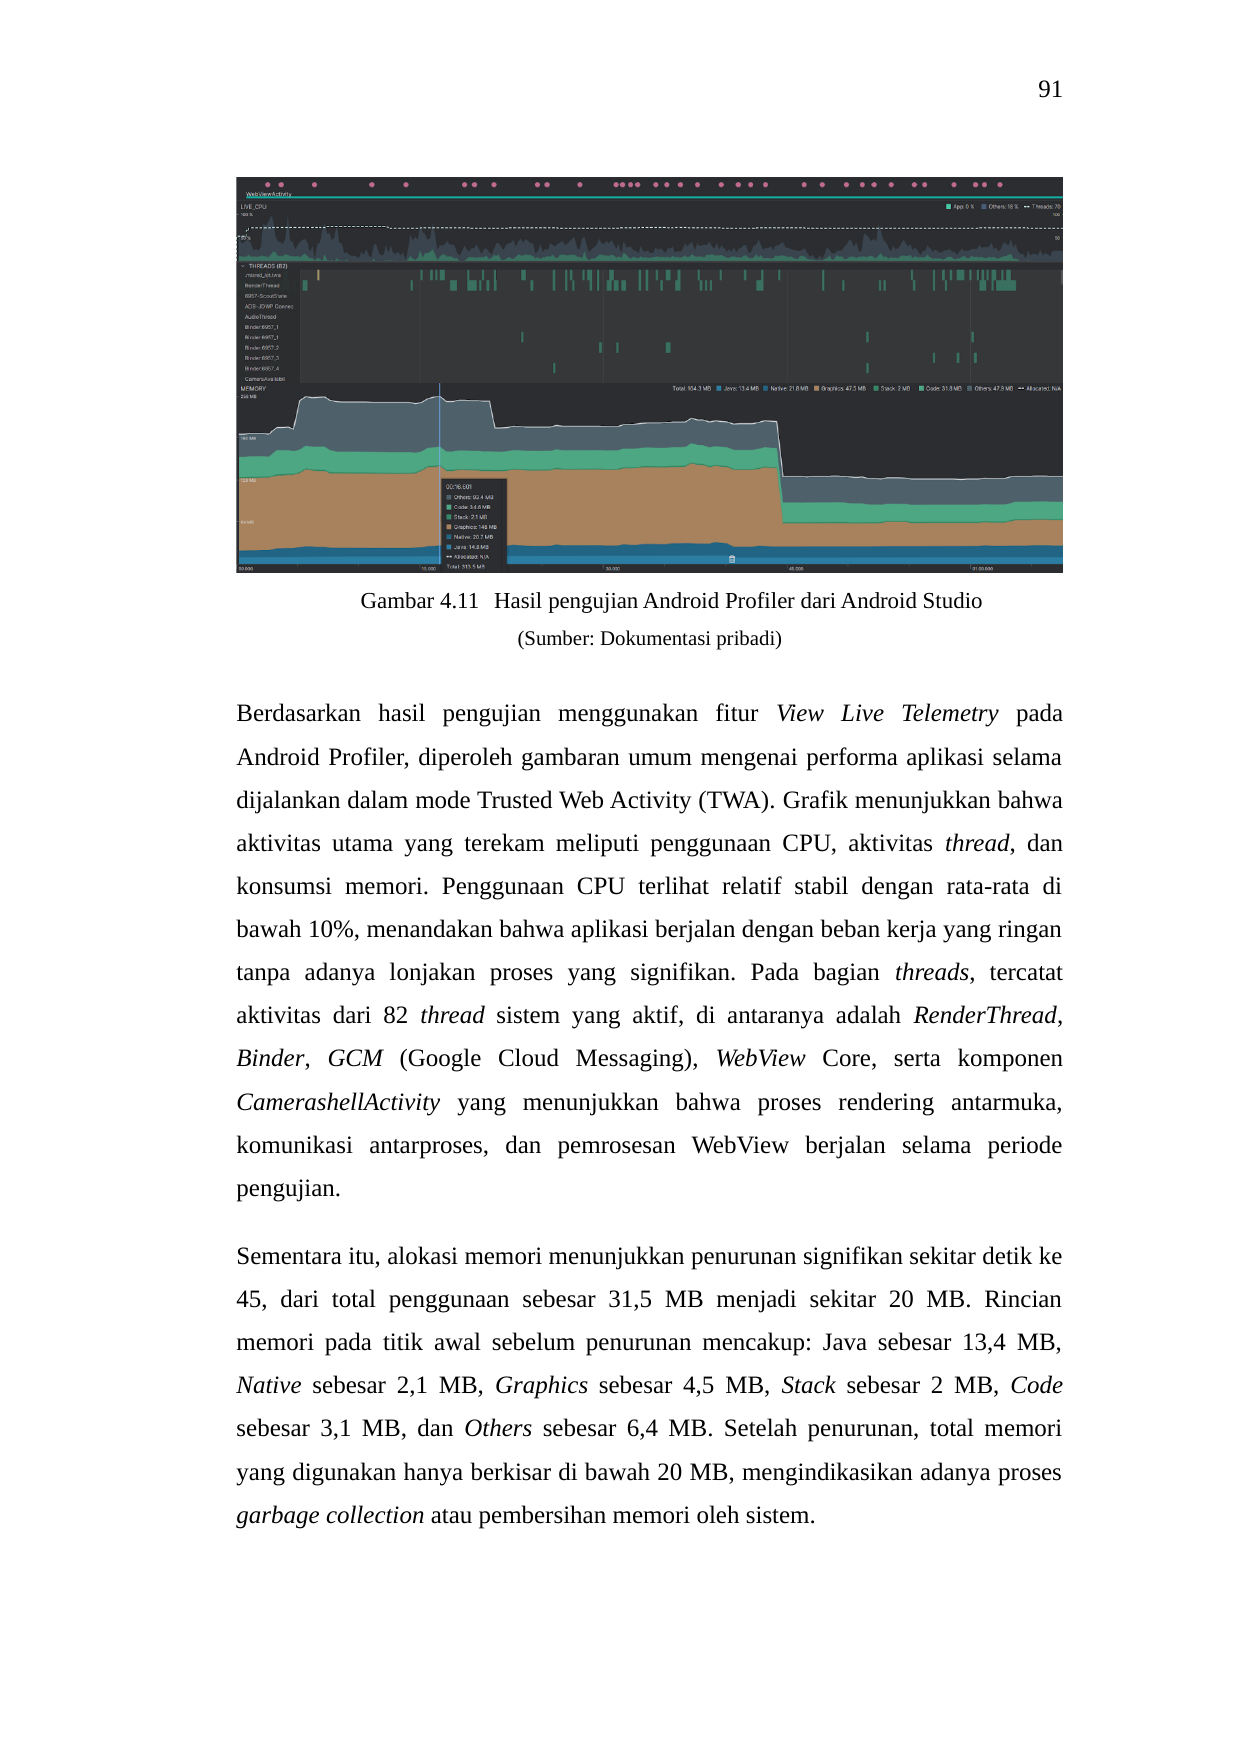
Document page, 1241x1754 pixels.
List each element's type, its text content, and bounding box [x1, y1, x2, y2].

text (Sumber: Dokumentasi pribadi) [236, 626, 1063, 650]
text Berdasarkan hasil pengujian menggunakan fitur View Live Telemetry pada Android Profiler, diperoleh gambaran umum mengenai performa aplikasi selama dijalankan dalam mode Trusted Web Activity (TWA). Grafik menunjukkan bahwa aktivitas utama yang terekam meliputi penggunaan CPU, aktivitas thread, dan konsumsi memori. Penggunaan CPU terlihat relatif stabil dengan rata-rata di bawah 10%, menandakan bahwa aplikasi berjalan dengan beban kerja yang ringan tanpa adanya lonjakan proses yang signifikan. Pada bagian threads, tercatat aktivitas dari 82 thread sistem yang aktif, di antaranya adalah RenderThread, Binder, GCM (Google Cloud Messaging), WebView Core, serta komponen CamerashellActivity yang menunjukkan bahwa proses rendering antarmuka, komunikasi antarproses, dan pemrosesan WebView berjalan selama periode pengujian. [236, 698, 1063, 1202]
text Hasil pengujian Android Profiler dari Android Studio [339, 587, 1063, 613]
picture [236, 177, 1063, 573]
text Sementara itu, alokasi memori menunjukkan penurunan signifikan sekitar detik ke 45, dari total penggunaan sebesar 31,5 MB menjadi sekitar 20 MB. Rincian memori pada titik awal sebelum penurunan mencakup: Java sebesar 13,4 MB, Native sebesar 2,1 MB, Graphics sebesar 4,5 MB, Stack sebesar 2 MB, Code sebesar 3,1 MB, dan Others sebesar 6,4 MB. Setelah penurunan, total memori yang digunakan hanya berkisar di bawah 20 MB, mengindikasikan adanya proses garbage collection atau pembersihan memori oleh sistem. [236, 1241, 1063, 1528]
